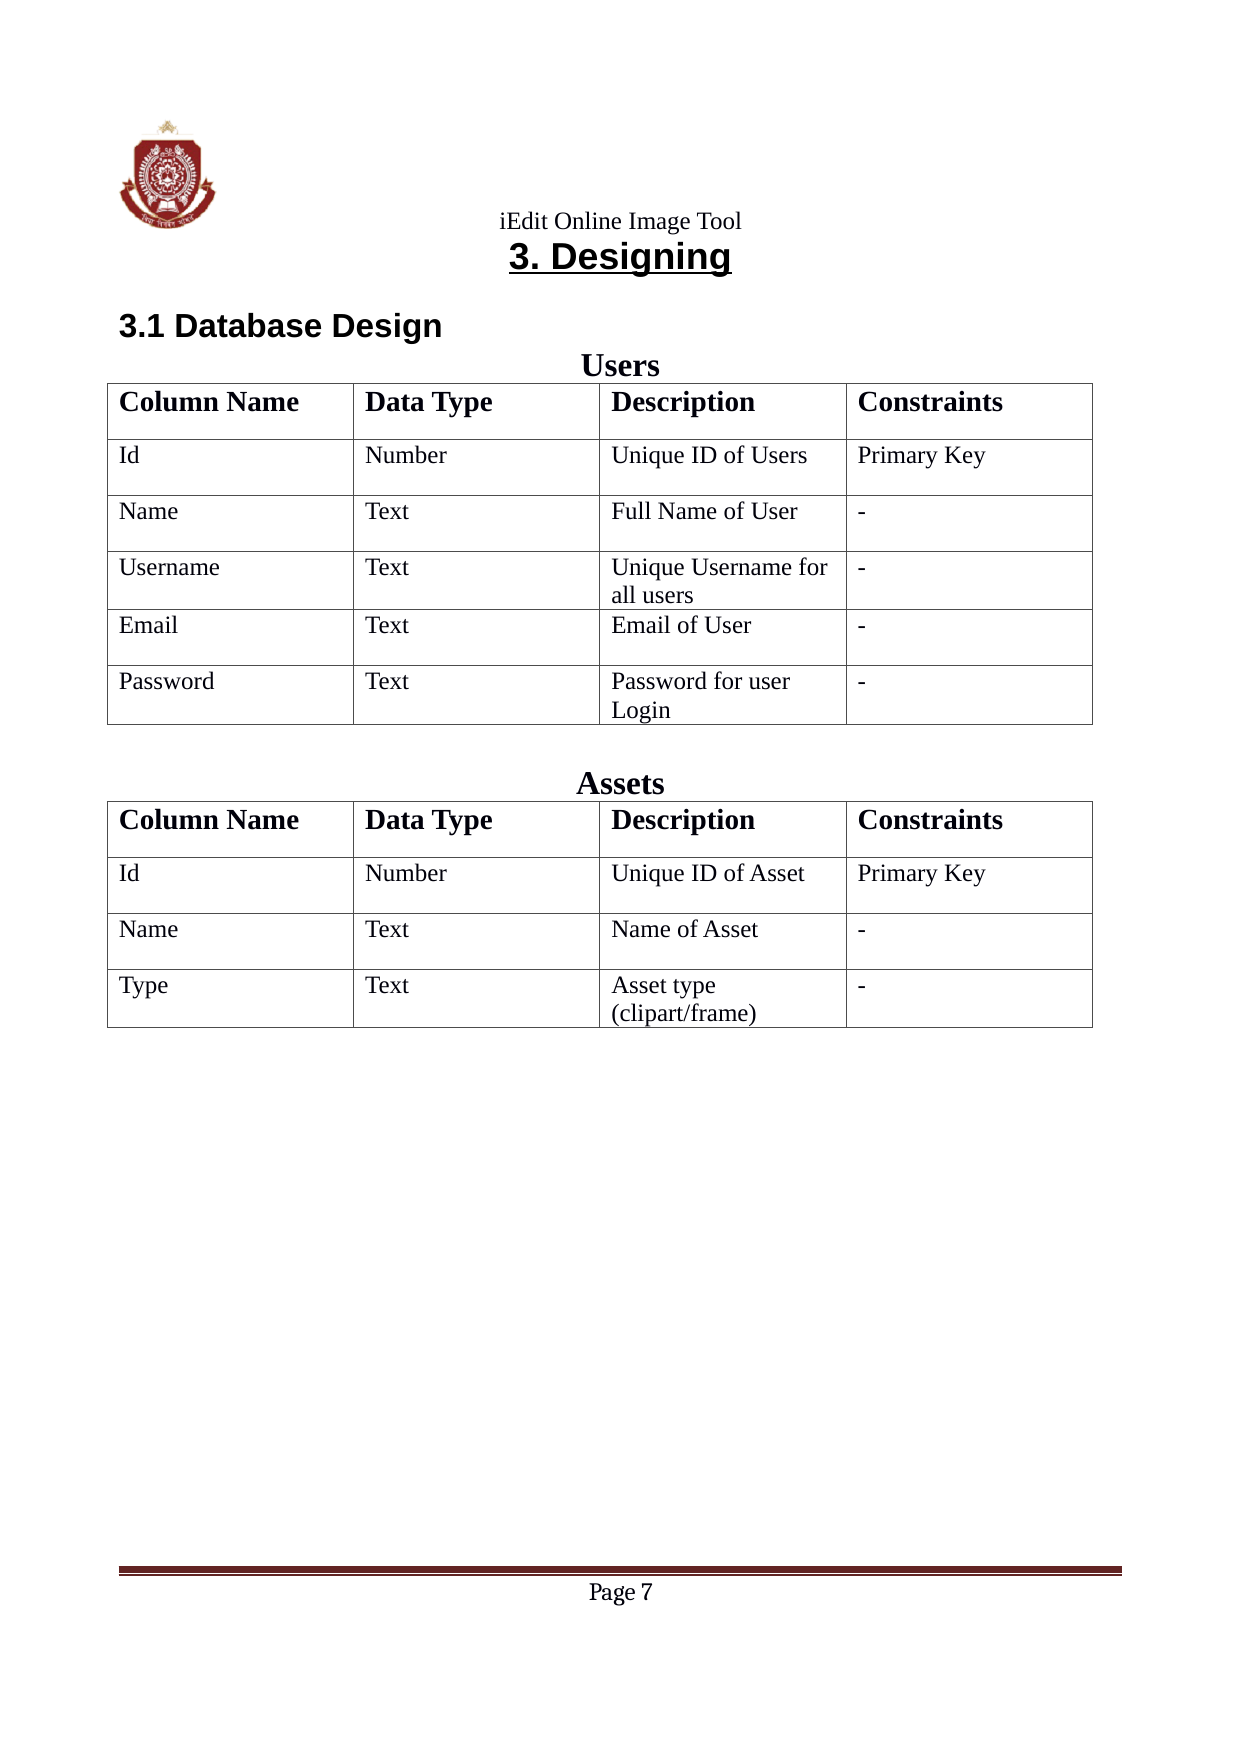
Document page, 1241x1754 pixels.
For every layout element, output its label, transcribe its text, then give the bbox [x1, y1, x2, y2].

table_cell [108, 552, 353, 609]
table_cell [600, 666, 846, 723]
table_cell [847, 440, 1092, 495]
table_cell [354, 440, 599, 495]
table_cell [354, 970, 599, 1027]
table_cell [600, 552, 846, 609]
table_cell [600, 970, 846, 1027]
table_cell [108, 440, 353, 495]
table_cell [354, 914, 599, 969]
text Users [118, 345, 1122, 383]
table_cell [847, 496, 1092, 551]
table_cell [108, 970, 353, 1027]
text 3. Designing [118, 234, 1122, 278]
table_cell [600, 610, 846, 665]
text 3.1 Database Design [118, 306, 1122, 345]
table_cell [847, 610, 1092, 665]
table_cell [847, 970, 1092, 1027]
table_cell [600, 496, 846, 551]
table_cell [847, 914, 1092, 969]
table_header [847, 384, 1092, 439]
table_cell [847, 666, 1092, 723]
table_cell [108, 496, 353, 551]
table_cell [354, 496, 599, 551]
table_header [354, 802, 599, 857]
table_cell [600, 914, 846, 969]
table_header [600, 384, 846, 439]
text Assets [118, 763, 1122, 801]
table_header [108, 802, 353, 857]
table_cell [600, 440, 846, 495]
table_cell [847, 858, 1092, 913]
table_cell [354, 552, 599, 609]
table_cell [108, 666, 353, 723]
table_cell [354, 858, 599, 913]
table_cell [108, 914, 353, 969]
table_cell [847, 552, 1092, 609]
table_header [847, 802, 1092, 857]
picture [118, 118, 224, 229]
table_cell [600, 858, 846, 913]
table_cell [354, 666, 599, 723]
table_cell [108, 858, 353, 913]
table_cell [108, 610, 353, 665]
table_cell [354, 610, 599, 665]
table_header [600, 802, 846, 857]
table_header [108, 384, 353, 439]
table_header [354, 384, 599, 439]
